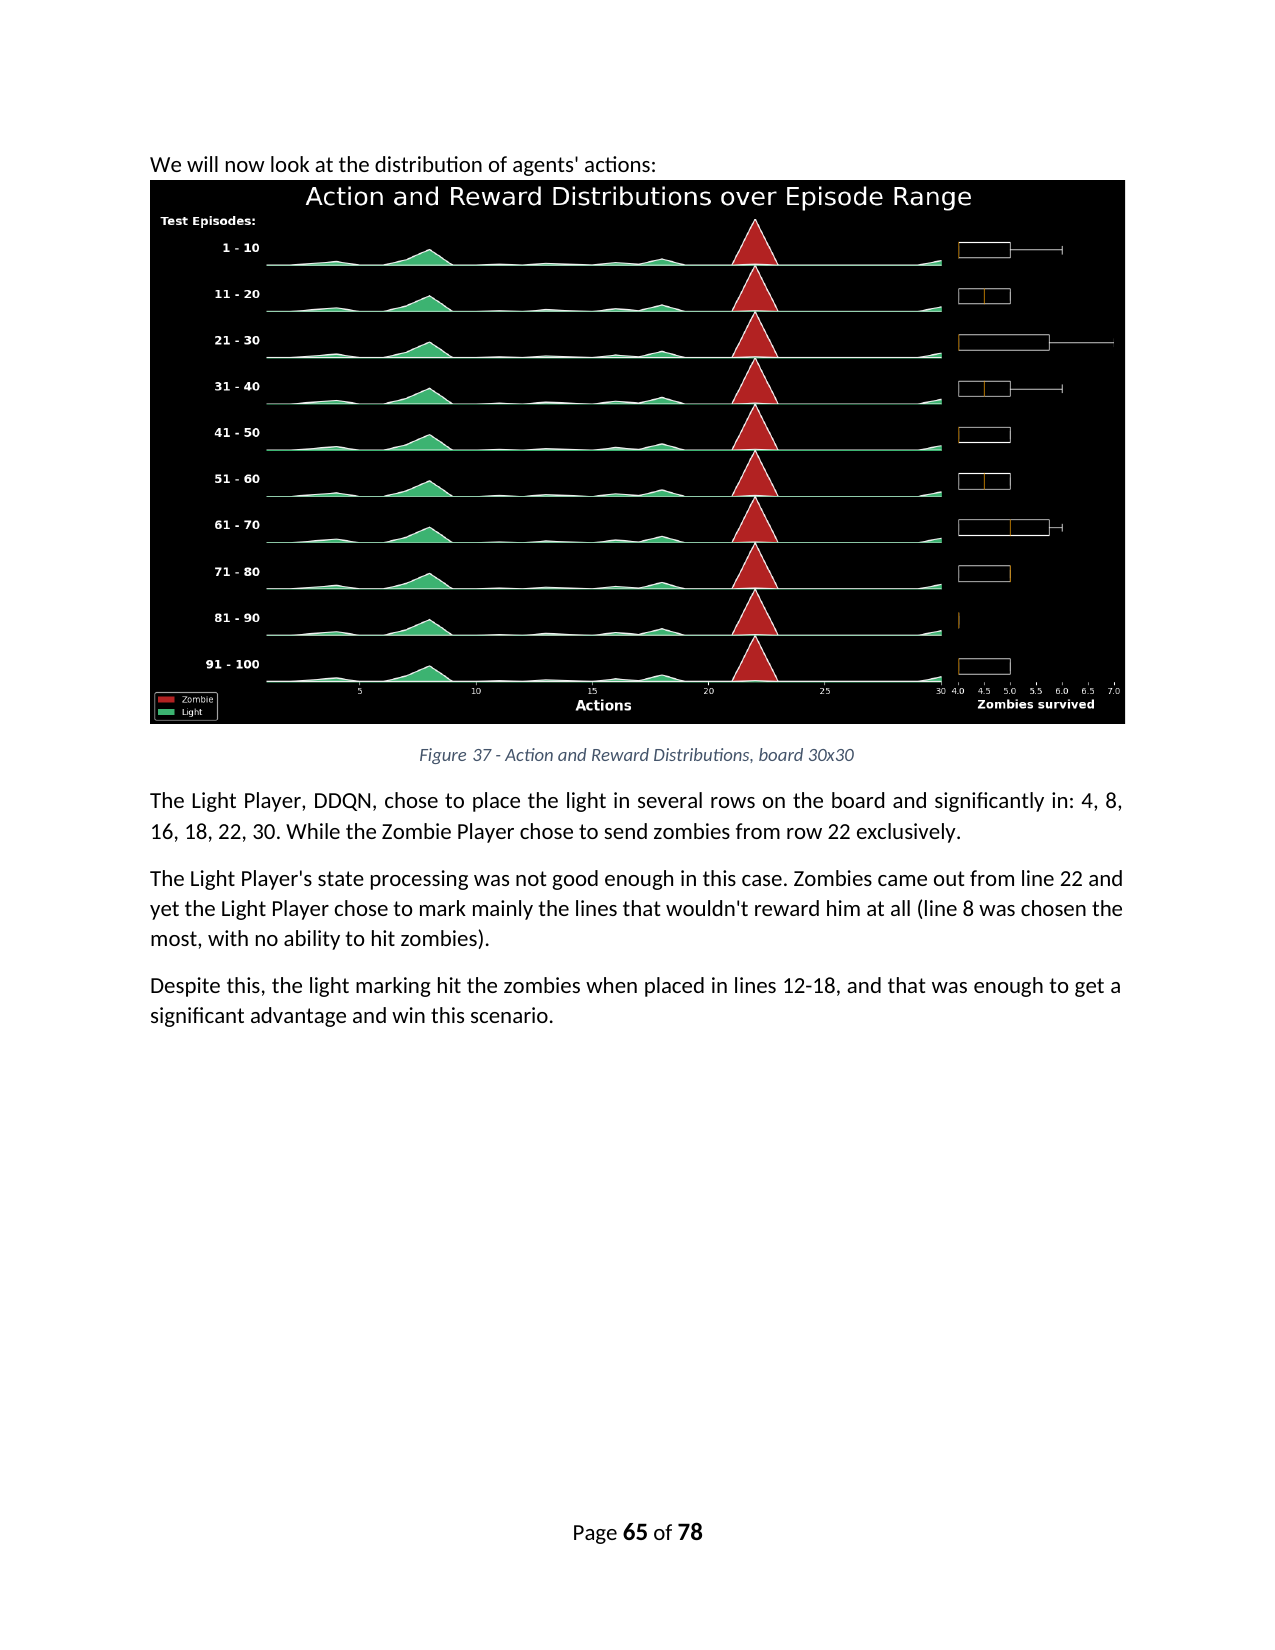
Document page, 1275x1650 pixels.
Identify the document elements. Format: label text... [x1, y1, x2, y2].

text We will now look at the distribution of agents' actions: [150, 150, 1125, 180]
text Figure 37 - Action and Reward Distributions, board 30x30 [150, 743, 1125, 766]
picture [150, 180, 1125, 724]
text The Light Player's state processing was not good enough in this case. Zombies came out from line 22 and yet the Light Player chose to mark mainly the lines that wouldn't reward him at all (line 8 was chosen the most, with no ability to hit zombies). [150, 864, 1125, 952]
text The Light Player, DDQN, chose to place the light in several rows on the board and significantly in: 4, 8, 16, 18, 22, 30. While the Zombie Player chose to send zombies from row 22 exclusively. [150, 787, 1125, 845]
text Despite this, the light marking hit the zombies when placed in lines 12-18, and that was enough to get a significant advantage and win this scenario. [150, 971, 1125, 1029]
